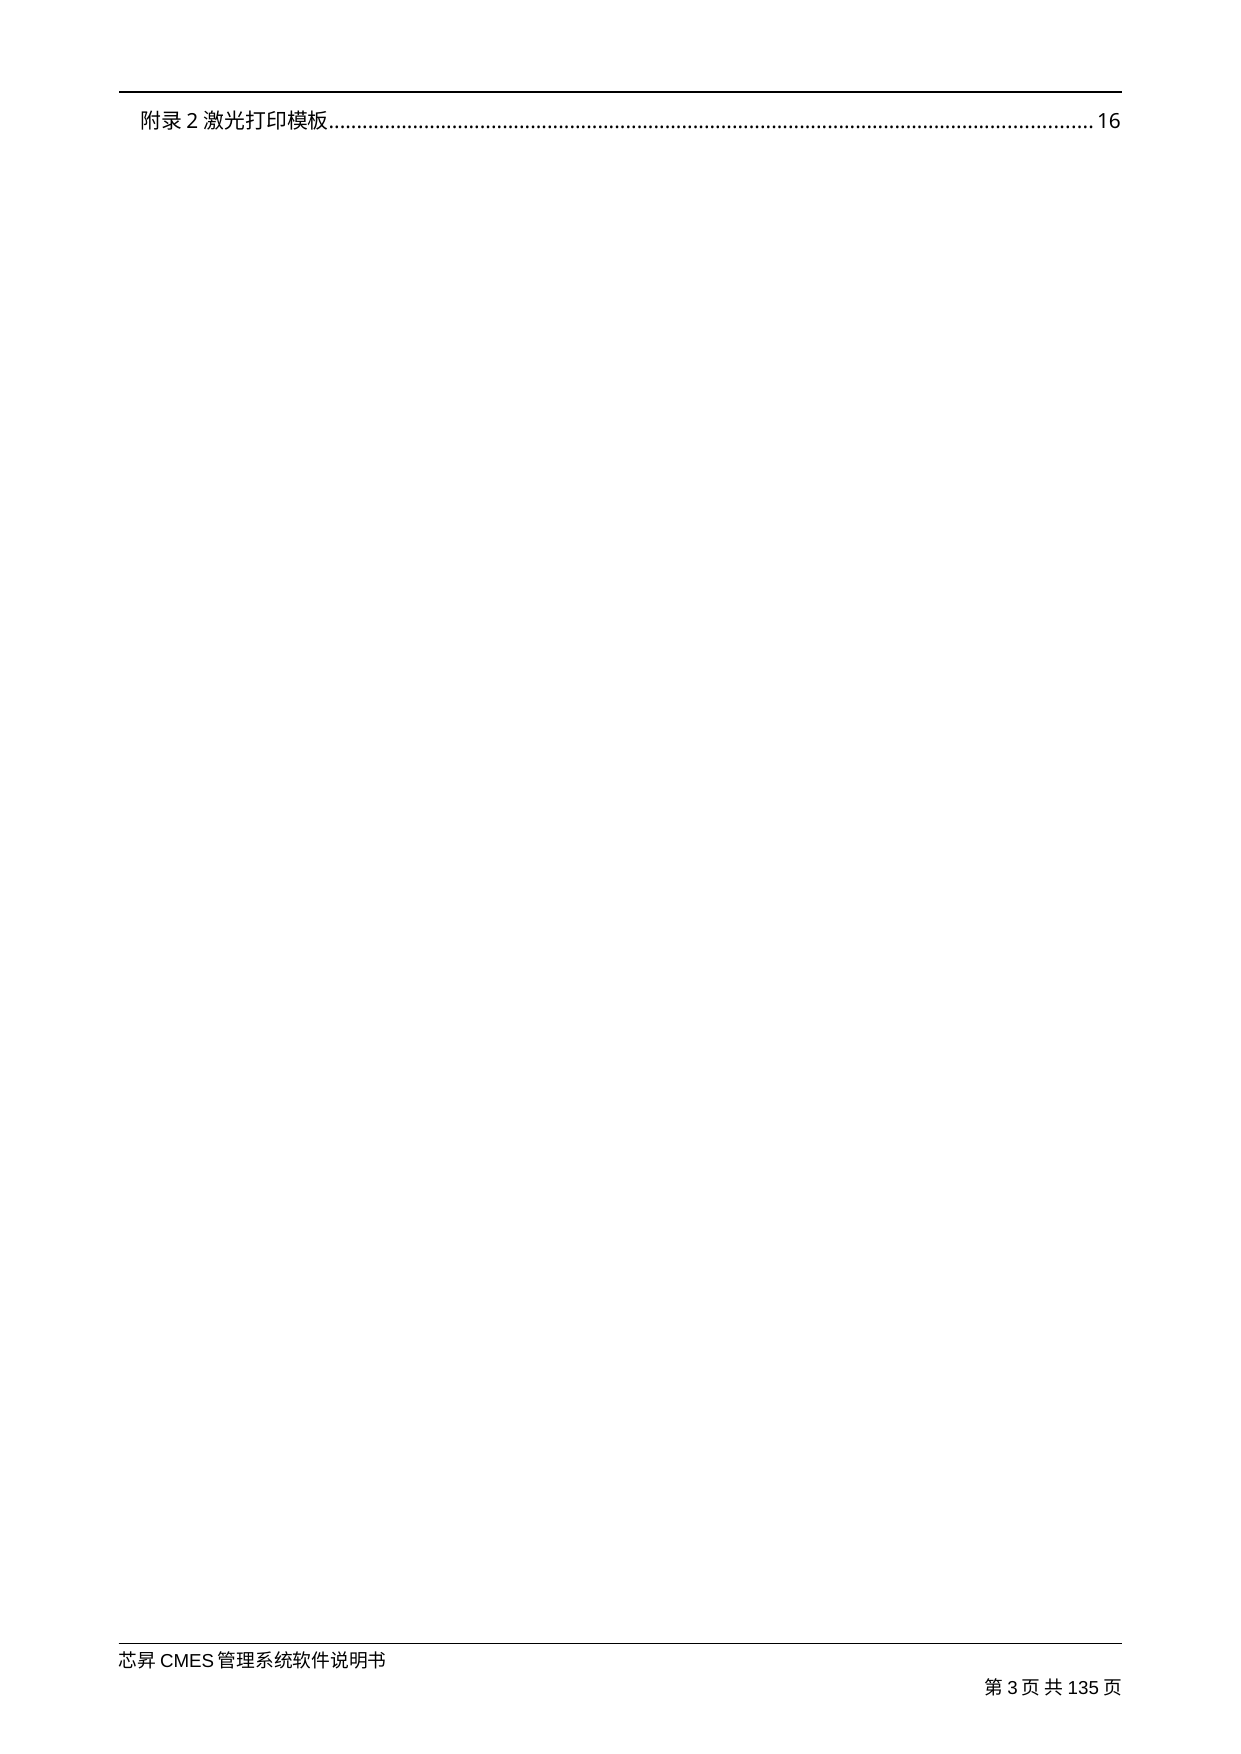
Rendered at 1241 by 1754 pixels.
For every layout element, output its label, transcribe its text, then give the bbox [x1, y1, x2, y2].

text 附录2 激光打印模板 16 [140, 104, 1122, 136]
